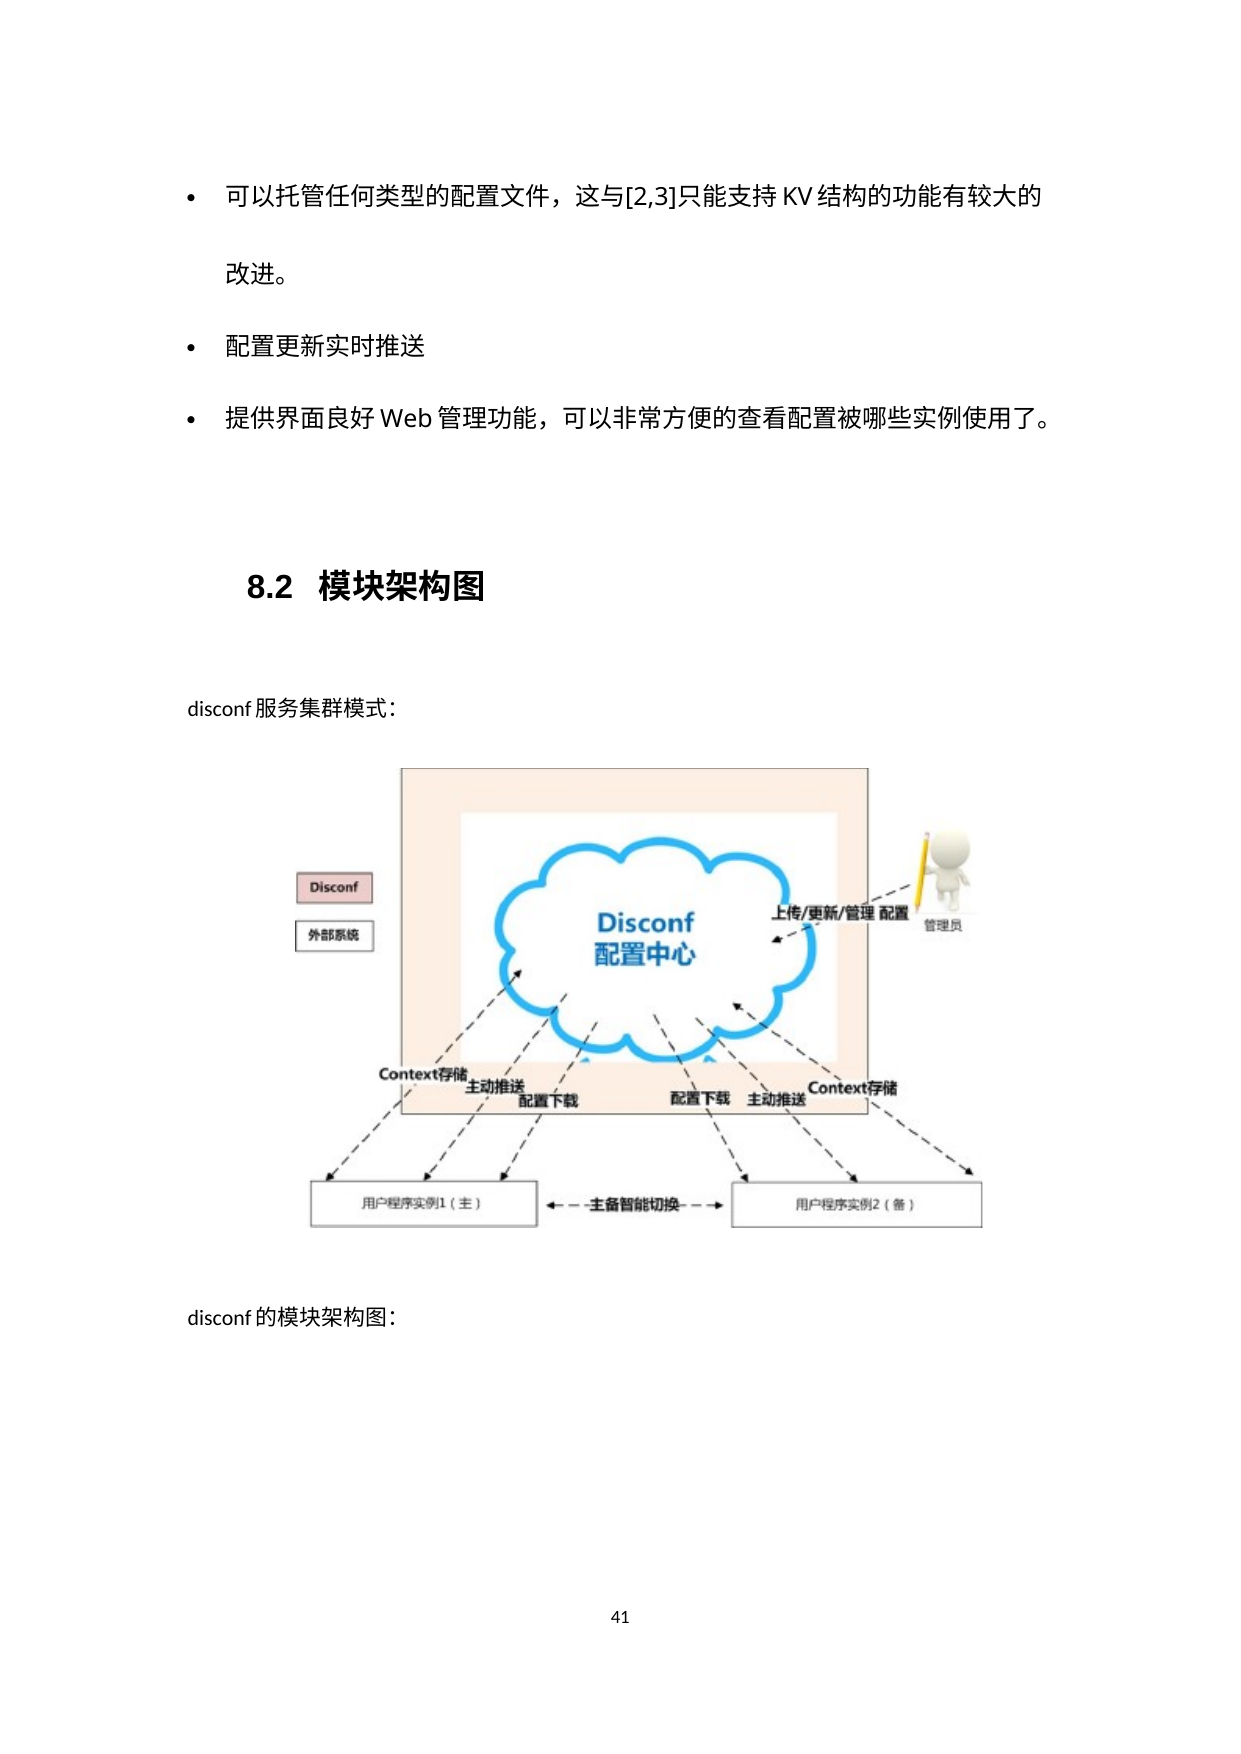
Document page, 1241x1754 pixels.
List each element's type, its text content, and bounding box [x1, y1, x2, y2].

subtitle 模块架构图 [247, 551, 1053, 616]
text disconf服务集群模式： [187, 691, 1053, 723]
list 提供界面良好Web管理功能，可以非常方便的查看配置被哪些实例使用了。 [187, 384, 1053, 449]
picture [295, 768, 983, 1228]
text disconf的模块架构图： [187, 1299, 1053, 1332]
list 可以托管任何类型的配置文件，这与[2,3]只能支持KV结构的功能有较大的改进。 [187, 162, 1053, 305]
list 配置更新实时推送 [187, 312, 1053, 377]
